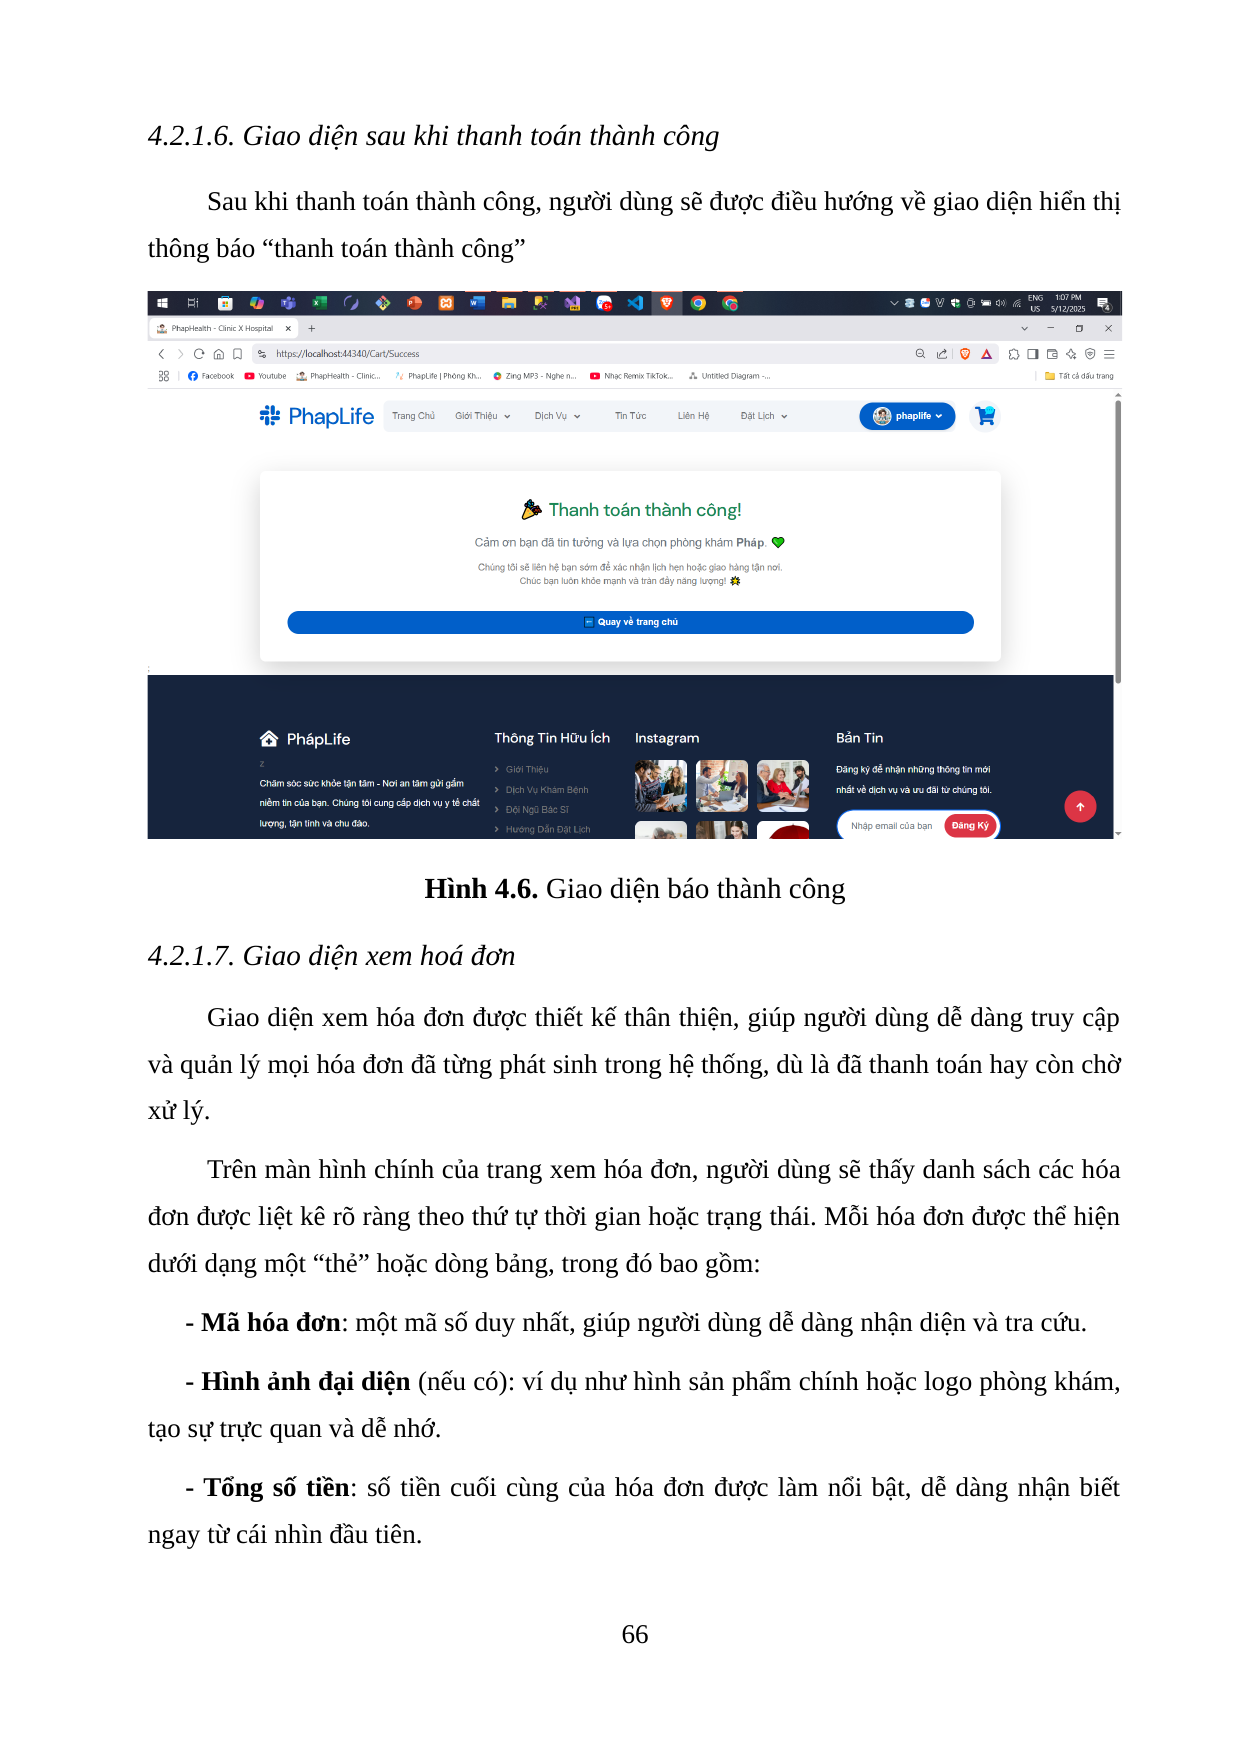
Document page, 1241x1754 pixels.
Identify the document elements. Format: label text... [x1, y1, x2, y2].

text - Tổng số tiền: số tiền cuối cùng của hóa đơn được làm nổi bật, dễ dàng nhận biết ngay từ cái nhìn đầu tiên. [148, 1471, 1122, 1549]
text Sau khi thanh toán thành công, người dùng sẽ được điều hướng về giao diện hiển thị thông báo “thanh toán thành công” [148, 185, 1122, 263]
text 4.2.1.7. Giao diện xem hoá đơn [148, 938, 1122, 972]
text - Hình ảnh đại diện (nếu có): ví dụ như hình sản phẩm chính hoặc logo phòng khám, tạo sự trực quan và dễ nhớ. [148, 1365, 1122, 1443]
text Trên màn hình chính của trang xem hóa đơn, người dùng sẽ thấy danh sách các hóa đơn được liệt kê rõ ràng theo thứ tự thời gian hoặc trạng thái. Mỗi hóa đơn được thể hiện dưới dạng một “thẻ” hoặc dòng bảng, trong đó bao gồm: [148, 1153, 1122, 1278]
text Giao diện xem hóa đơn được thiết kế thân thiện, giúp người dùng dễ dàng truy cập và quản lý mọi hóa đơn đã từng phát sinh trong hệ thống, dù là đã thanh toán hay còn chờ xử lý. [148, 1001, 1122, 1126]
text Hình 4.6. Giao diện báo thành công [148, 871, 1122, 905]
picture [147, 291, 1123, 839]
text 4.2.1.6. Giao diện sau khi thanh toán thành công [148, 118, 1122, 152]
text - Mã hóa đơn: một mã số duy nhất, giúp người dùng dễ dàng nhận diện và tra cứu. [148, 1306, 1122, 1337]
